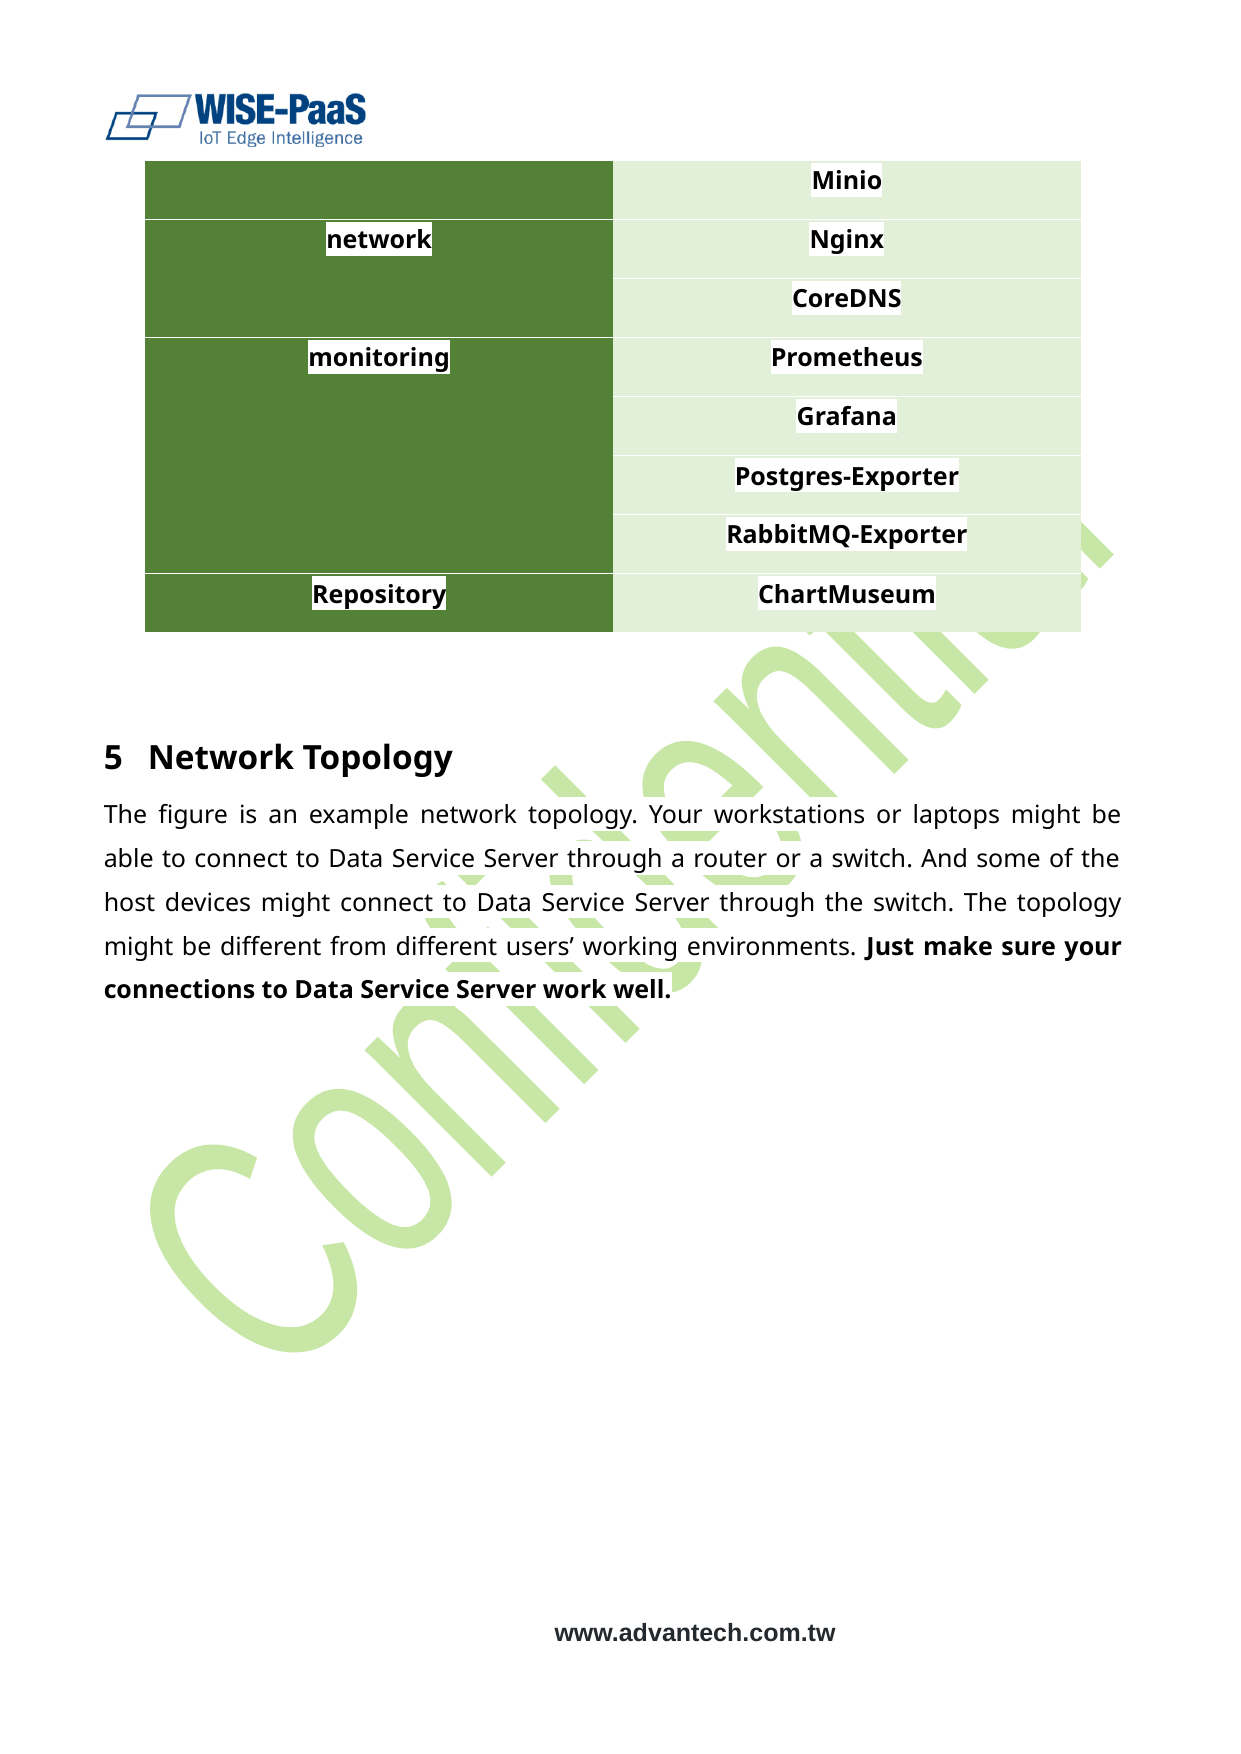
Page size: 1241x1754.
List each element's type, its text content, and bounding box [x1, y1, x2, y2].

text Network Topology [103, 719, 1122, 795]
table_cell ChartMuseum [613, 574, 1081, 632]
table_cell Postgres-Exporter [613, 456, 1081, 514]
table_cell Minio [613, 161, 1081, 219]
table_cell Grafana [613, 397, 1081, 455]
picture [103, 90, 371, 147]
text The figure is an example network topology. Your workstations or laptops might be able to connect to Data Service Server through a router or a switch. And some of the host devices might connect to Data Service Server through the switch. The topology might be different from different users’ working environments. Just make sure your connections to Data Service Server work well. [103, 807, 1122, 1008]
table_cell Prometheus [613, 338, 1081, 396]
table_cell network [145, 220, 613, 337]
table_cell monitoring [145, 338, 613, 573]
table_cell RabbitMQ-Exporter [613, 515, 1081, 573]
table_cell Repository [145, 574, 613, 632]
table_cell CoreDNS [613, 279, 1081, 337]
table_cell Nginx [613, 220, 1081, 278]
